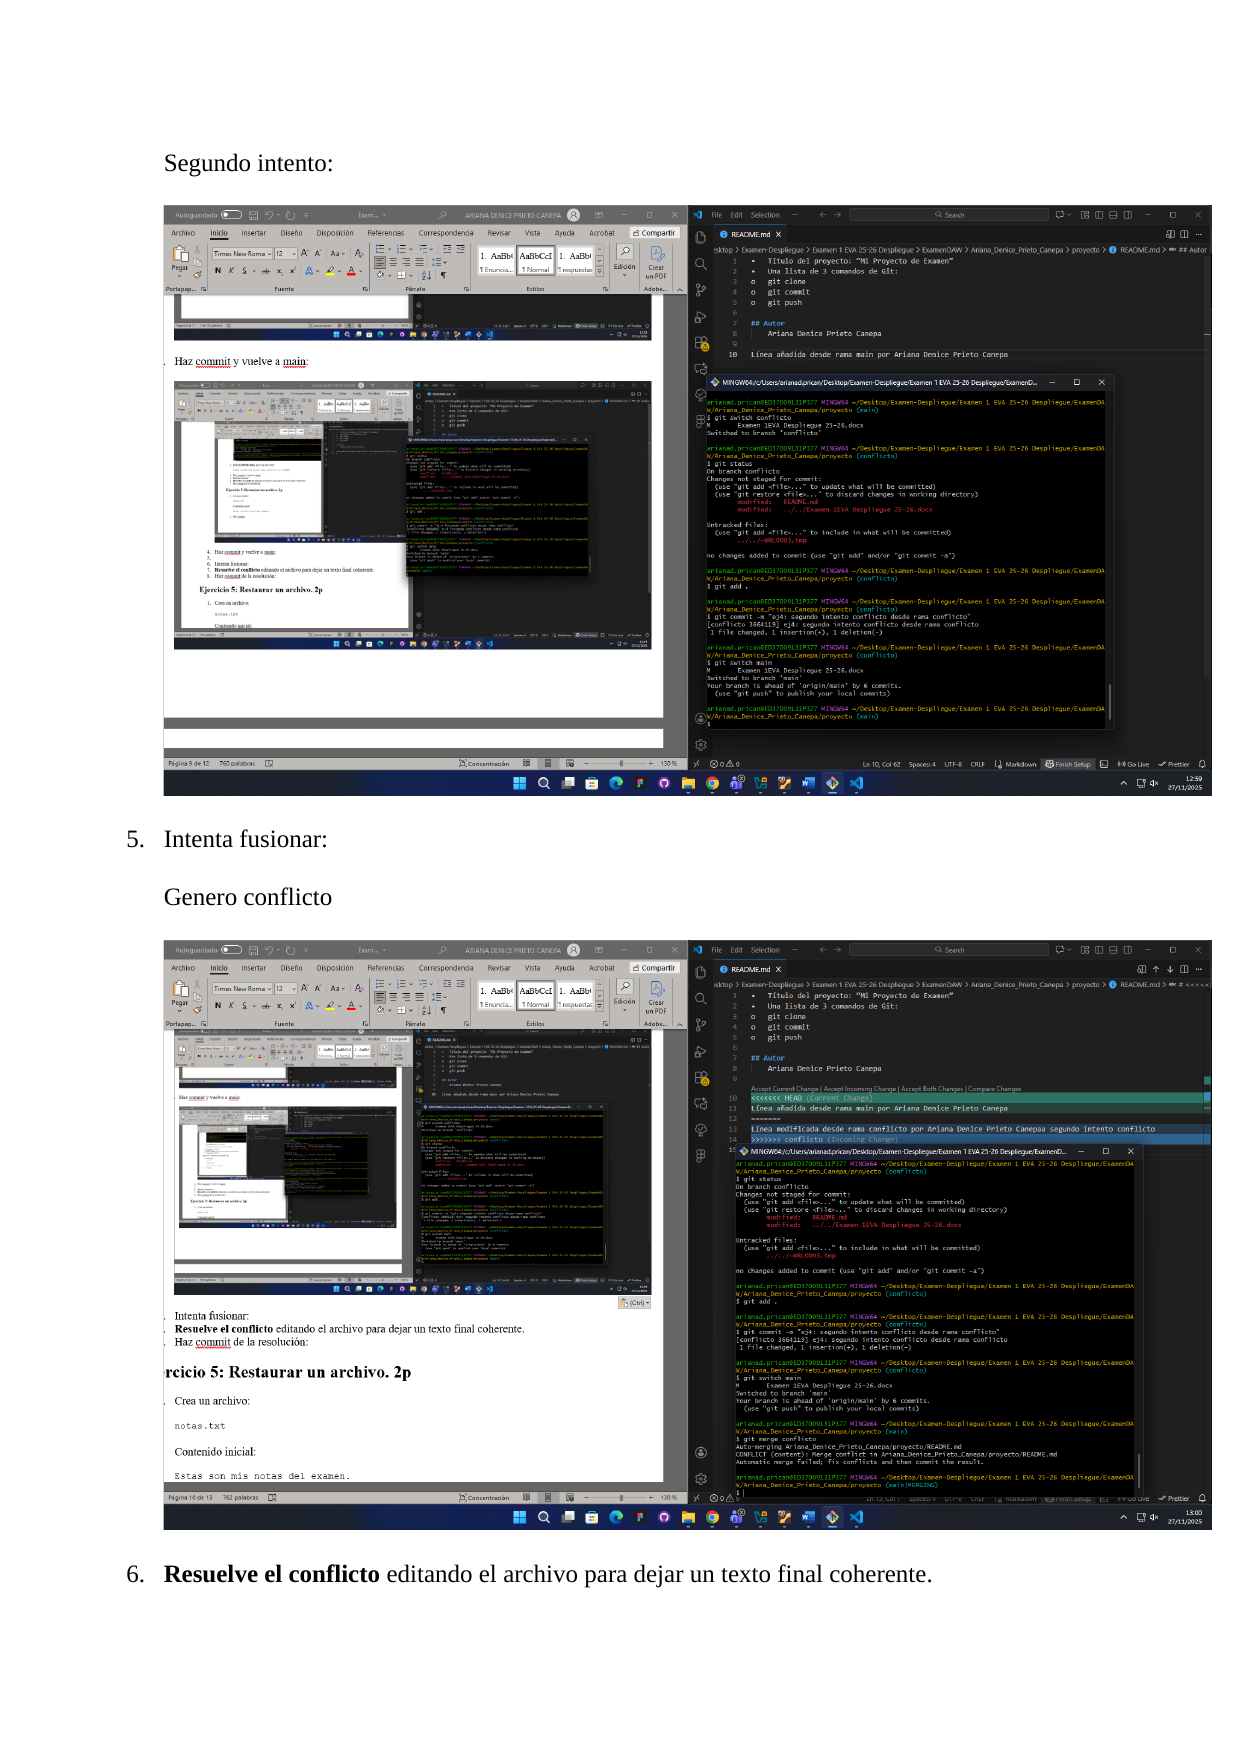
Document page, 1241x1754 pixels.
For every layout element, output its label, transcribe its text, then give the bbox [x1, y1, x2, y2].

picture [163, 205, 1212, 796]
text Genero conflicto [163, 882, 1138, 911]
list Resuelve el conflicto editando el archivo para dejar un texto final coherente. [126, 1559, 1138, 1588]
picture [163, 940, 1212, 1530]
list Intenta fusionar: [126, 824, 1138, 853]
text Segundo intento: [163, 148, 1138, 176]
